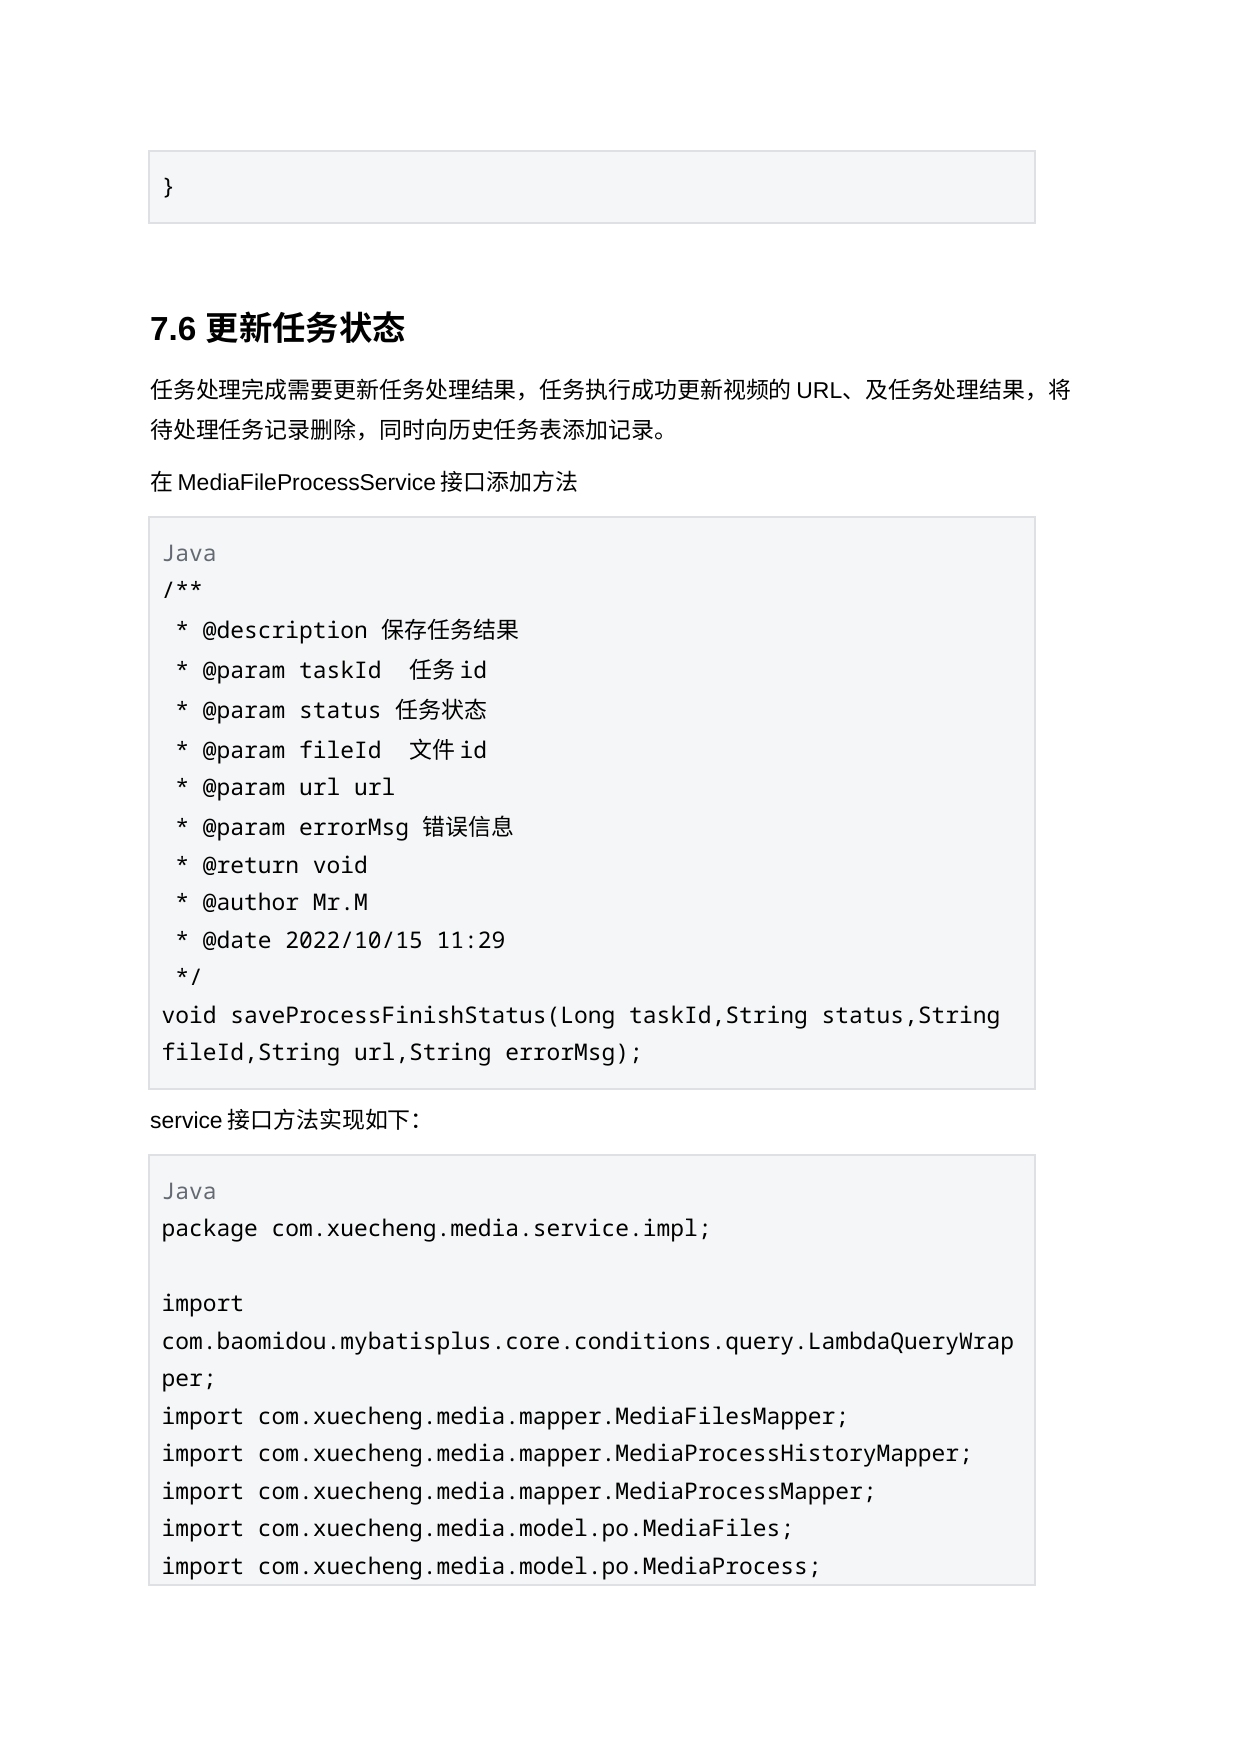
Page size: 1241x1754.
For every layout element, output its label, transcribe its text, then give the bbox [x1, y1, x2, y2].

text 7.6 更新任务状态 [150, 302, 1090, 350]
text service接口方法实现如下： [150, 1102, 1090, 1135]
text 任务处理完成需要更新任务处理结果，任务执行成功更新视频的URL、及任务处理结果，将待处理任务记录删除，同时向历史任务表添加记录。 [150, 372, 1090, 445]
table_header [150, 152, 1034, 222]
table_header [150, 1156, 1034, 1584]
text 在MediaFileProcessService接口添加方法 [150, 464, 1090, 497]
table_header Java /** * @description 保存任务结果 * @param taskId 任务id * @param status 任务状态 * @param fileId 文件id * @param url url * @param errorMsg 错误信息 * @return void * @author Mr.M * @date 2022/10/15 11:29 */ void saveProcessFinishStatus(Long taskId,String status,String fileId,String url,String errorMsg); [150, 518, 1034, 1088]
